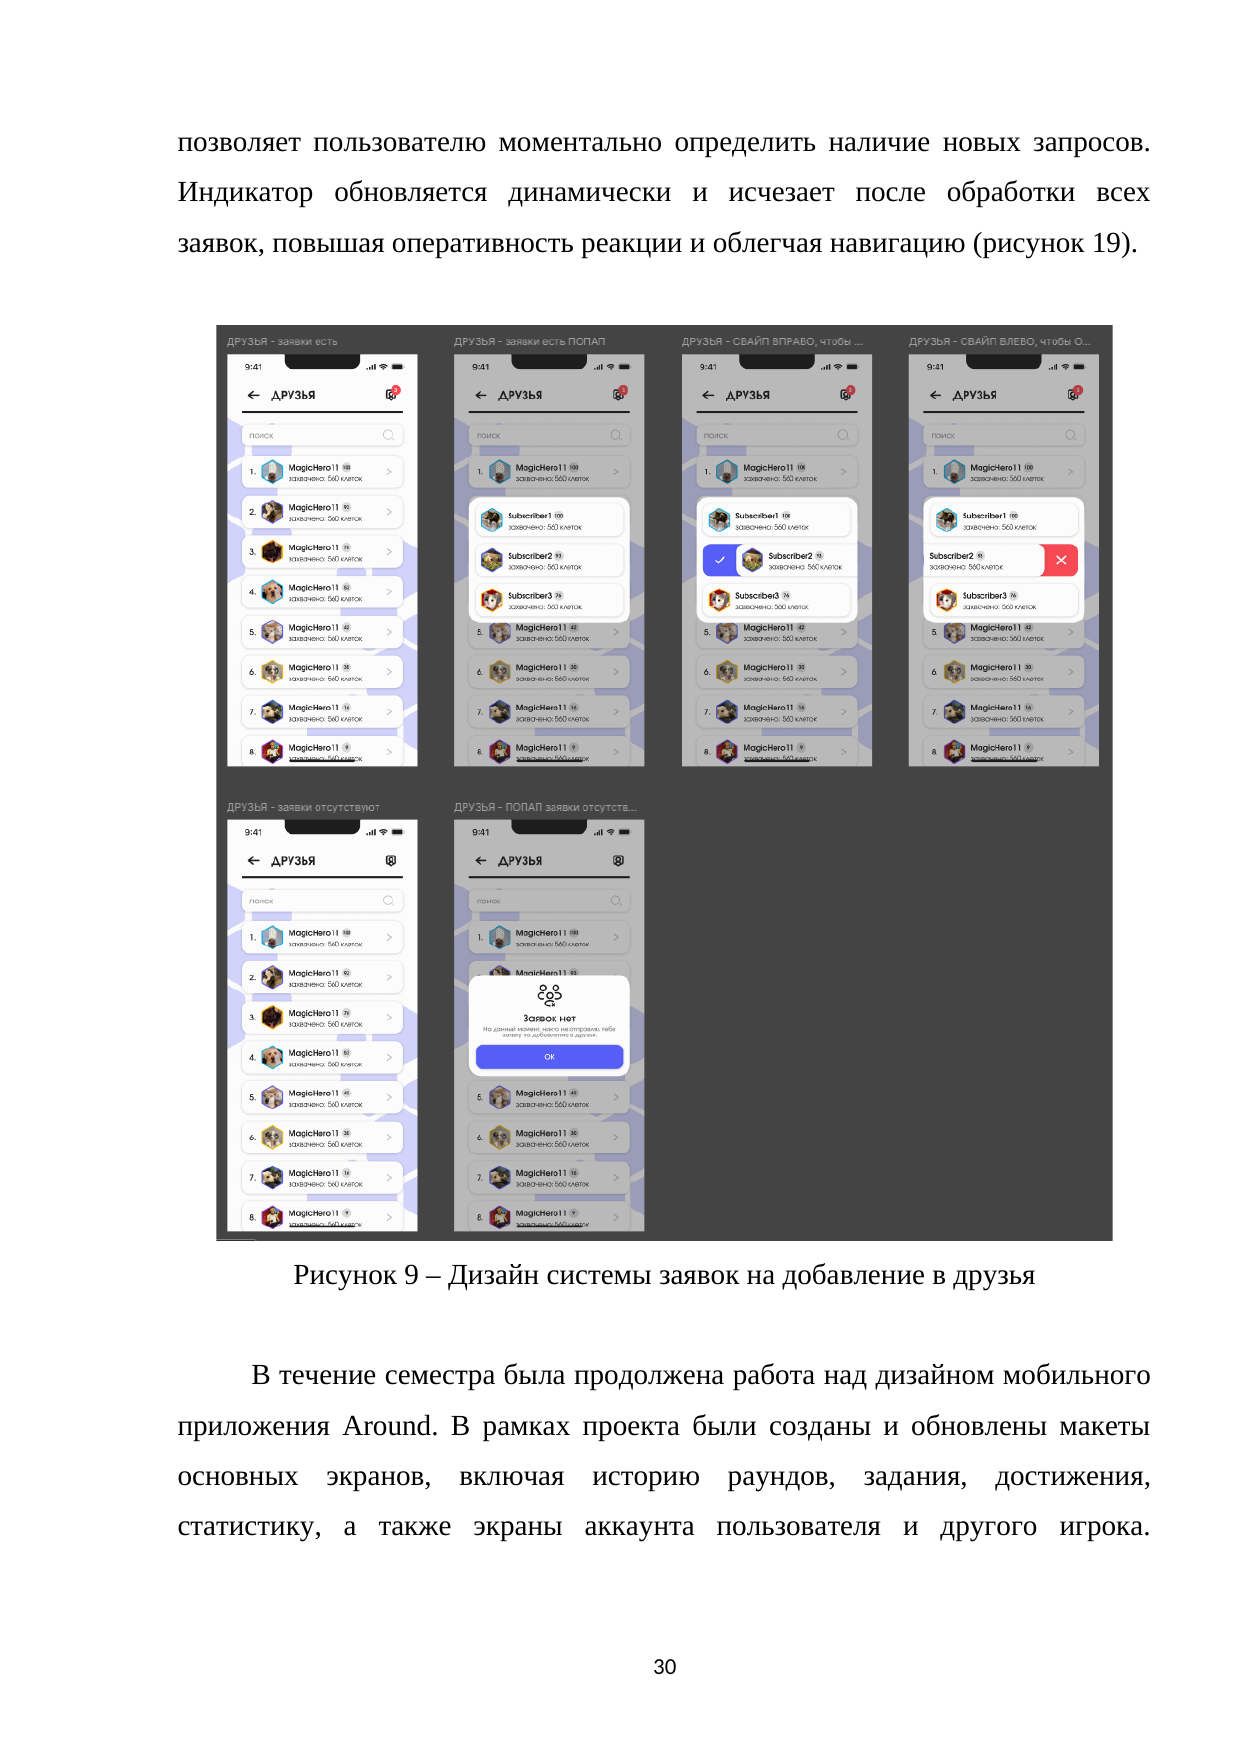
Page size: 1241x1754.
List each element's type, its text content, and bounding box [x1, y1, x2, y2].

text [177, 124, 1152, 258]
text Дизайн системы заявок на добавление в друзья [177, 1257, 1152, 1290]
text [177, 1357, 1152, 1542]
picture [216, 325, 1113, 1241]
